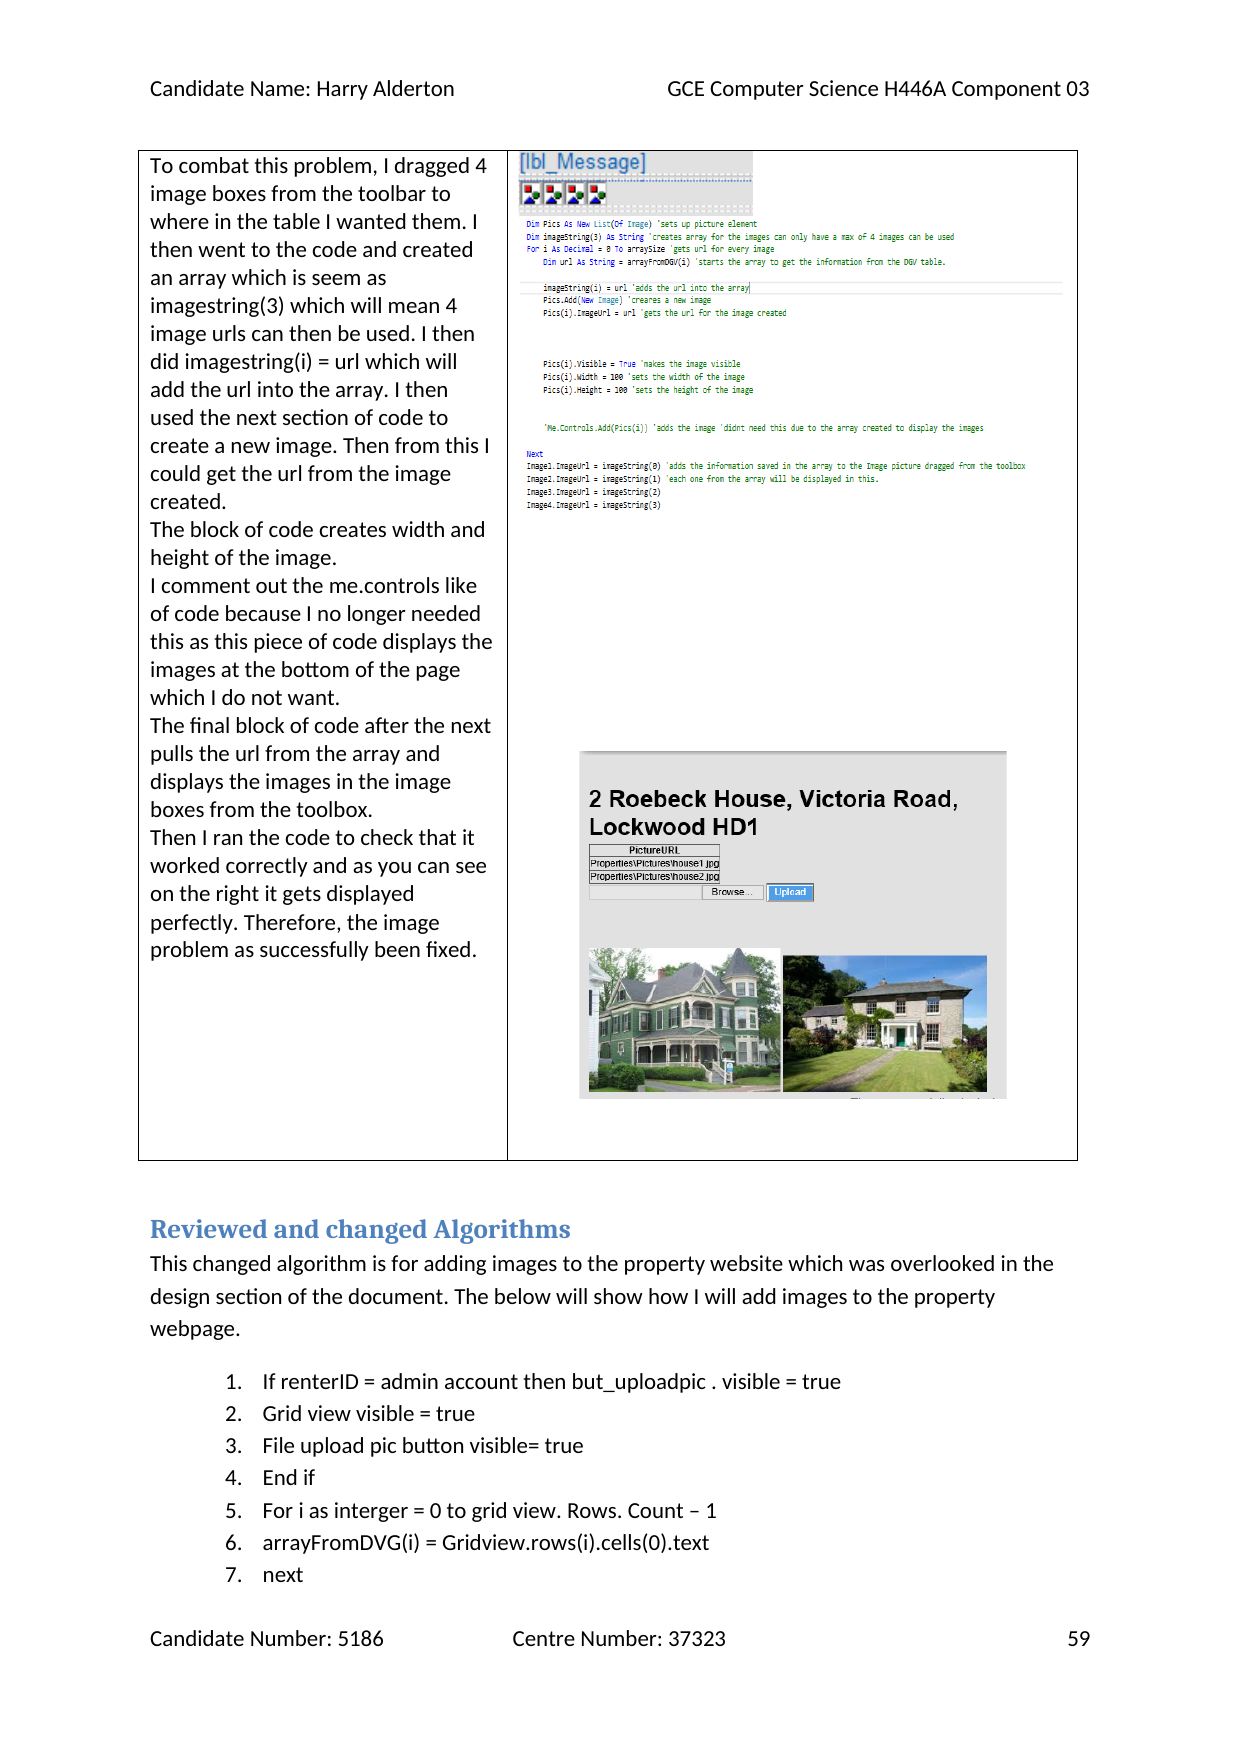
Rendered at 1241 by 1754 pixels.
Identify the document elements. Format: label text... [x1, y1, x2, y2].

text This changed algorithm is for adding images to the property website which was overlooked in the design section of the document. The below will show how I will add images to the property webpage. [150, 1249, 1090, 1342]
list next [225, 1560, 1090, 1588]
list End if [225, 1463, 1090, 1492]
subtitle Reviewed and changed Algorithms [150, 1214, 1090, 1245]
list For i as interger = 0 to grid view. Rows. Count – 1 [225, 1496, 1090, 1524]
table_cell [508, 151, 1077, 1160]
list If renterID = admin account then but_uploadpic . visible = true [225, 1367, 1090, 1395]
list arrayFromDVG(i) = Gridview.rows(i).cells(0).text [225, 1528, 1090, 1556]
table_cell To combat this problem, I dragged 4 image boxes from the toolbar to where in the table I wanted them. I then went to the code and created an array which is seem as imagestring(3) which will mean 4 image urls can then be used. I then did imagestring(i) = url which will add the url into the array. I then used the next section of code to create a new image. Then from this I could get the url from the image created. The block of code creates width and height of the image. I comment out the me.controls like of code because I no longer needed this as this piece of code displays the images at the bottom of the page which I do not want. The final block of code after the next pulls the url from the array and displays the images in the image boxes from the toolbox. Then I ran the code to check that it worked correctly and as you can see on the right it gets displayed perfectly. Therefore, the image problem as successfully been fixed. [139, 151, 507, 1160]
list File upload pic button visible= true [225, 1431, 1090, 1459]
list Grid view visible = true [225, 1399, 1090, 1427]
